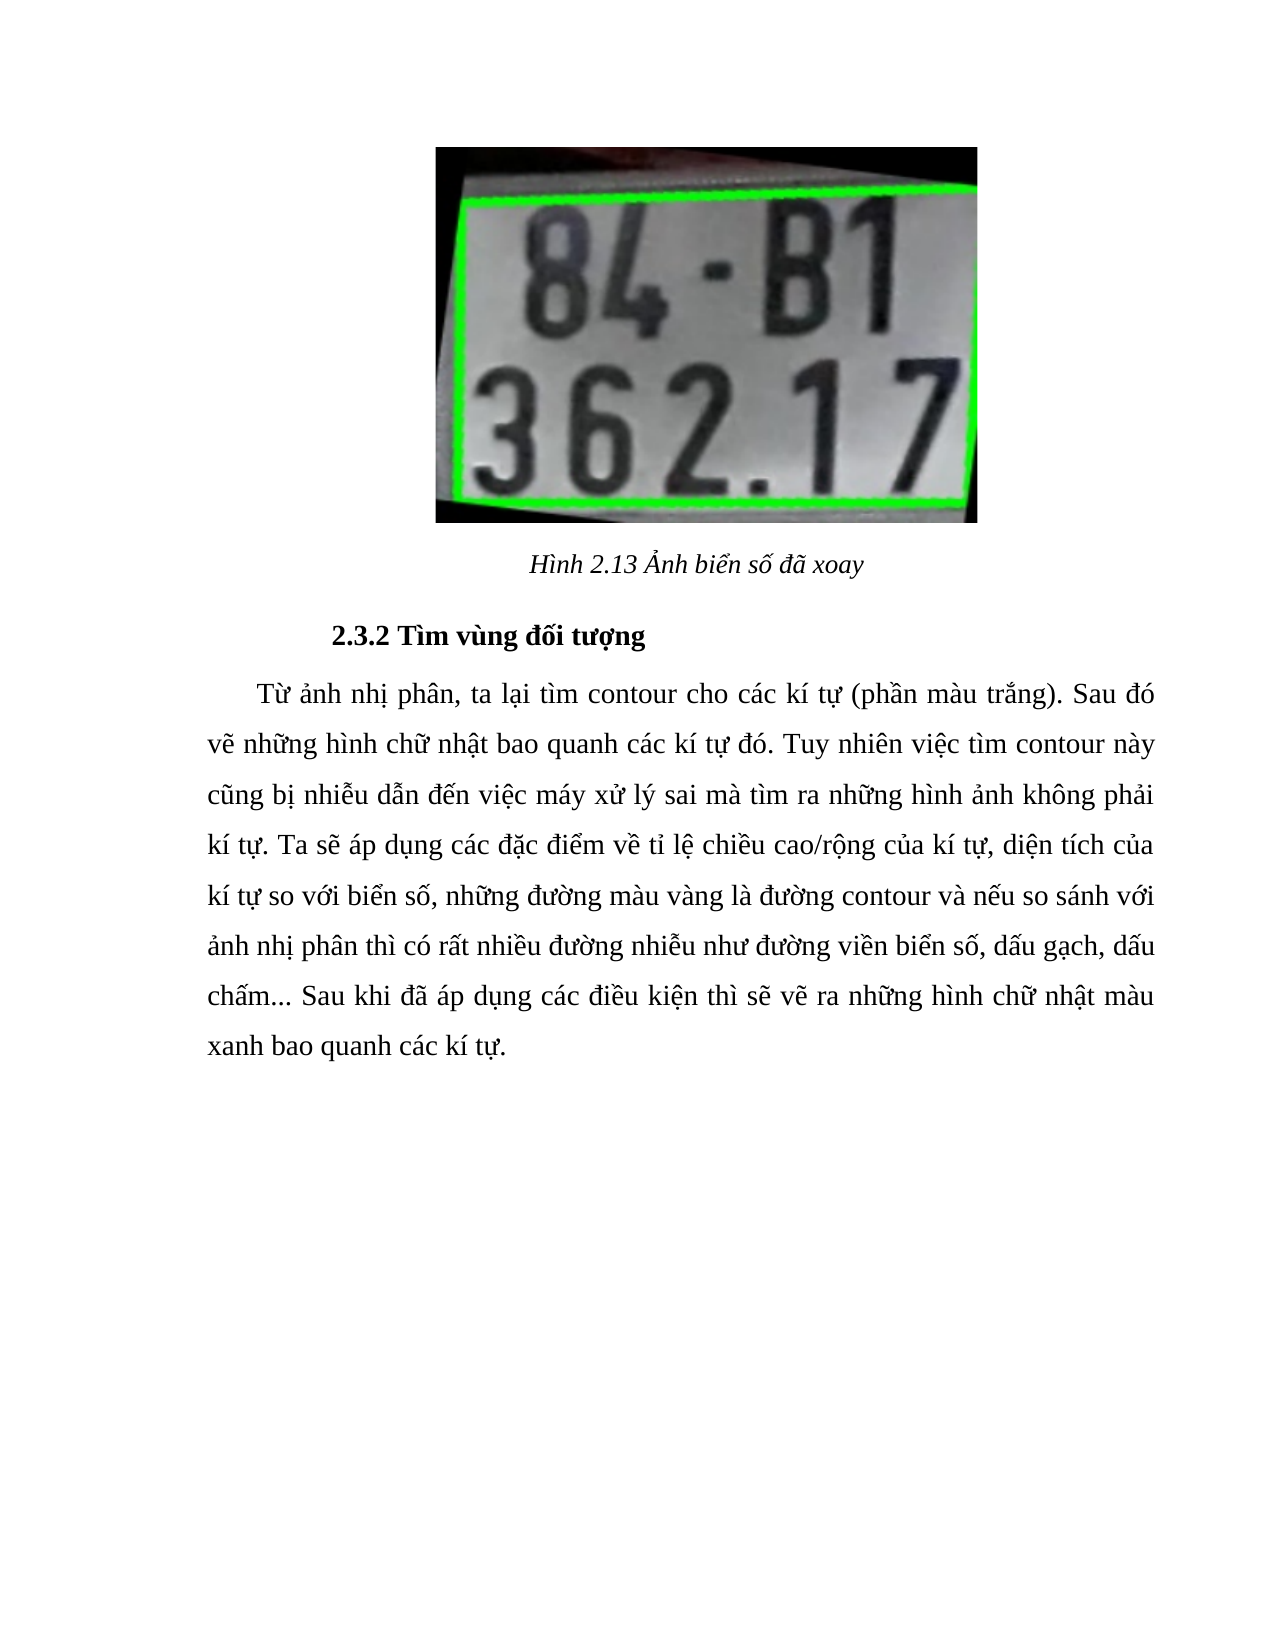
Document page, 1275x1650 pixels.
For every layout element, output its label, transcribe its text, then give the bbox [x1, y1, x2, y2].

subtitle Tìm vùng đối tượng [282, 618, 1156, 651]
picture [435, 147, 978, 523]
text Từ ảnh nhị phân, ta lại tìm contour cho các kí tự (phần màu trắng). Sau đó vẽ những hình chữ nhật bao quanh các kí tự đó. Tuy nhiên việc tìm contour này cũng bị nhiễu dẫn đến việc máy xử lý sai mà tìm ra những hình ảnh không phải kí tự. Ta sẽ áp dụng các đặc điểm về tỉ lệ chiều cao/rộng của kí tự, diện tích của kí tự so với biển số, những đường màu vàng là đường contour và nếu so sánh với ảnh nhị phân thì có rất nhiều đường nhiễu như đường viền biển số, dấu gạch, dấu chấm... Sau khi đã áp dụng các điều kiện thì sẽ vẽ ra những hình chữ nhật màu xanh bao quanh các kí tự. [207, 676, 1156, 1062]
